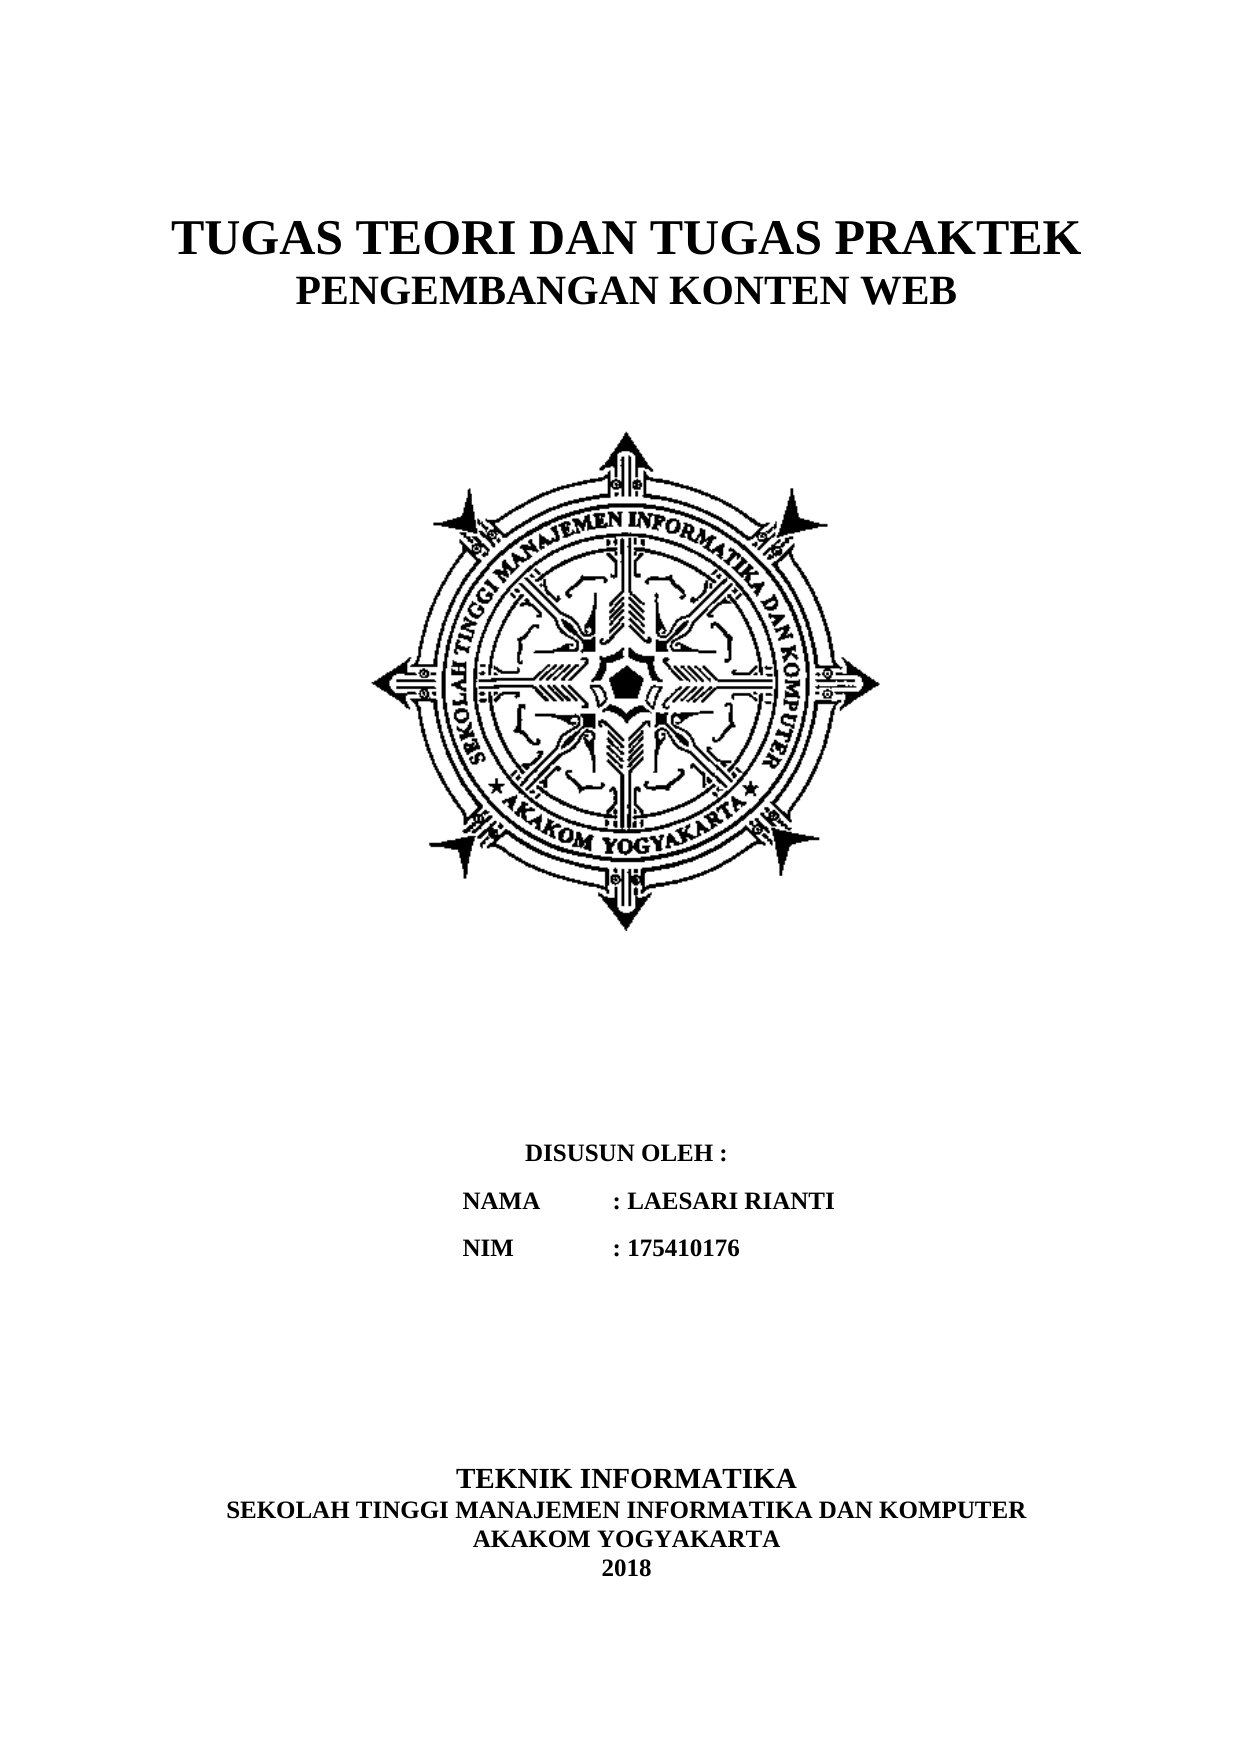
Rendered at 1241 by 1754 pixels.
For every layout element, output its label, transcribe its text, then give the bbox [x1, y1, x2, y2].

picture [369, 428, 884, 931]
text PENGEMBANGAN KONTEN WEB [162, 266, 1090, 313]
text DISUSUN OLEH : [162, 1138, 1090, 1167]
text AKAKOM YOGYAKARTA [162, 1524, 1090, 1553]
text NIM : 175410176 [387, 1233, 1090, 1262]
text SEKOLAH TINGGI MANAJEMEN INFORMATIKA DAN KOMPUTER [162, 1495, 1090, 1524]
text 2018 [162, 1553, 1090, 1581]
text NAMA : LAESARI RIANTI [387, 1186, 1090, 1214]
text TUGAS TEORI DAN TUGAS PRAKTEK [162, 208, 1090, 266]
text TEKNIK INFORMATIKA [162, 1462, 1090, 1495]
